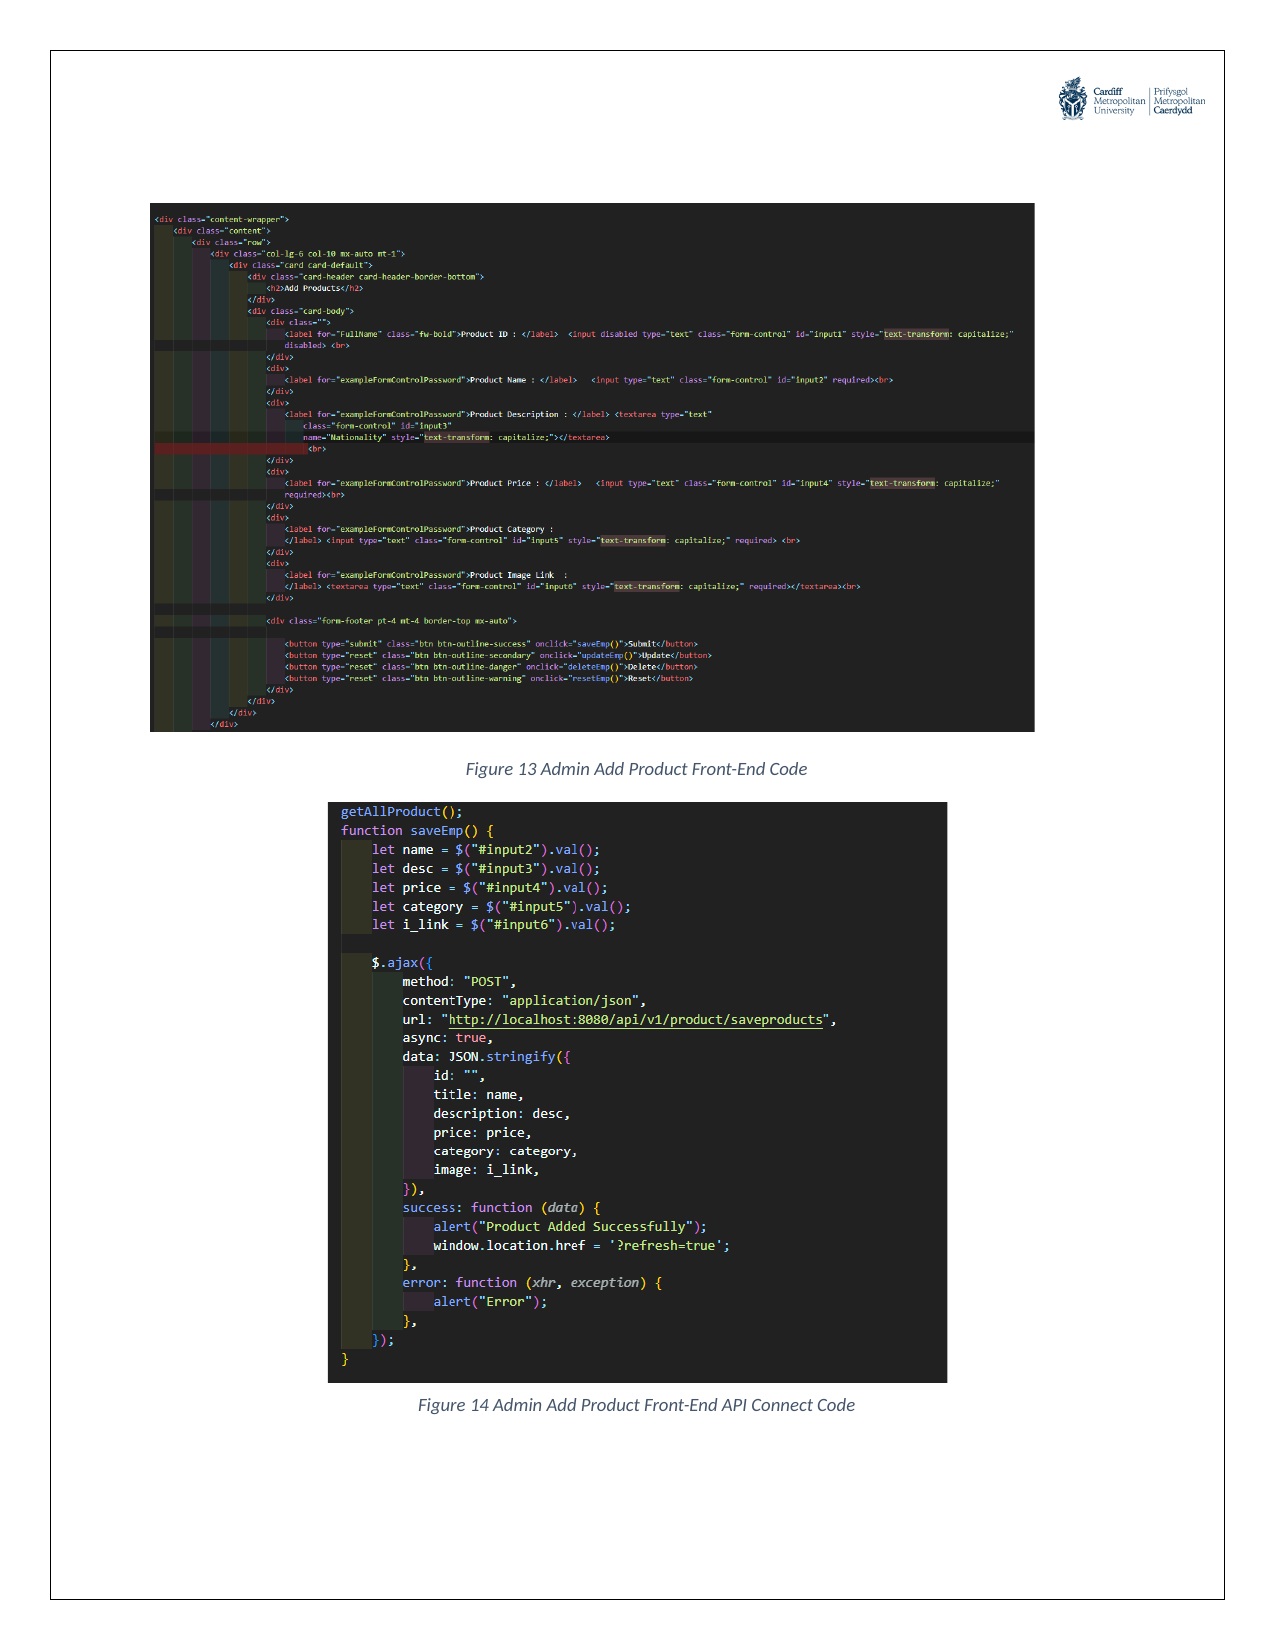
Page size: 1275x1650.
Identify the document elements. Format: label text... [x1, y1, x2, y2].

picture [327, 802, 948, 1383]
picture [1058, 70, 1205, 129]
picture [150, 203, 1035, 732]
